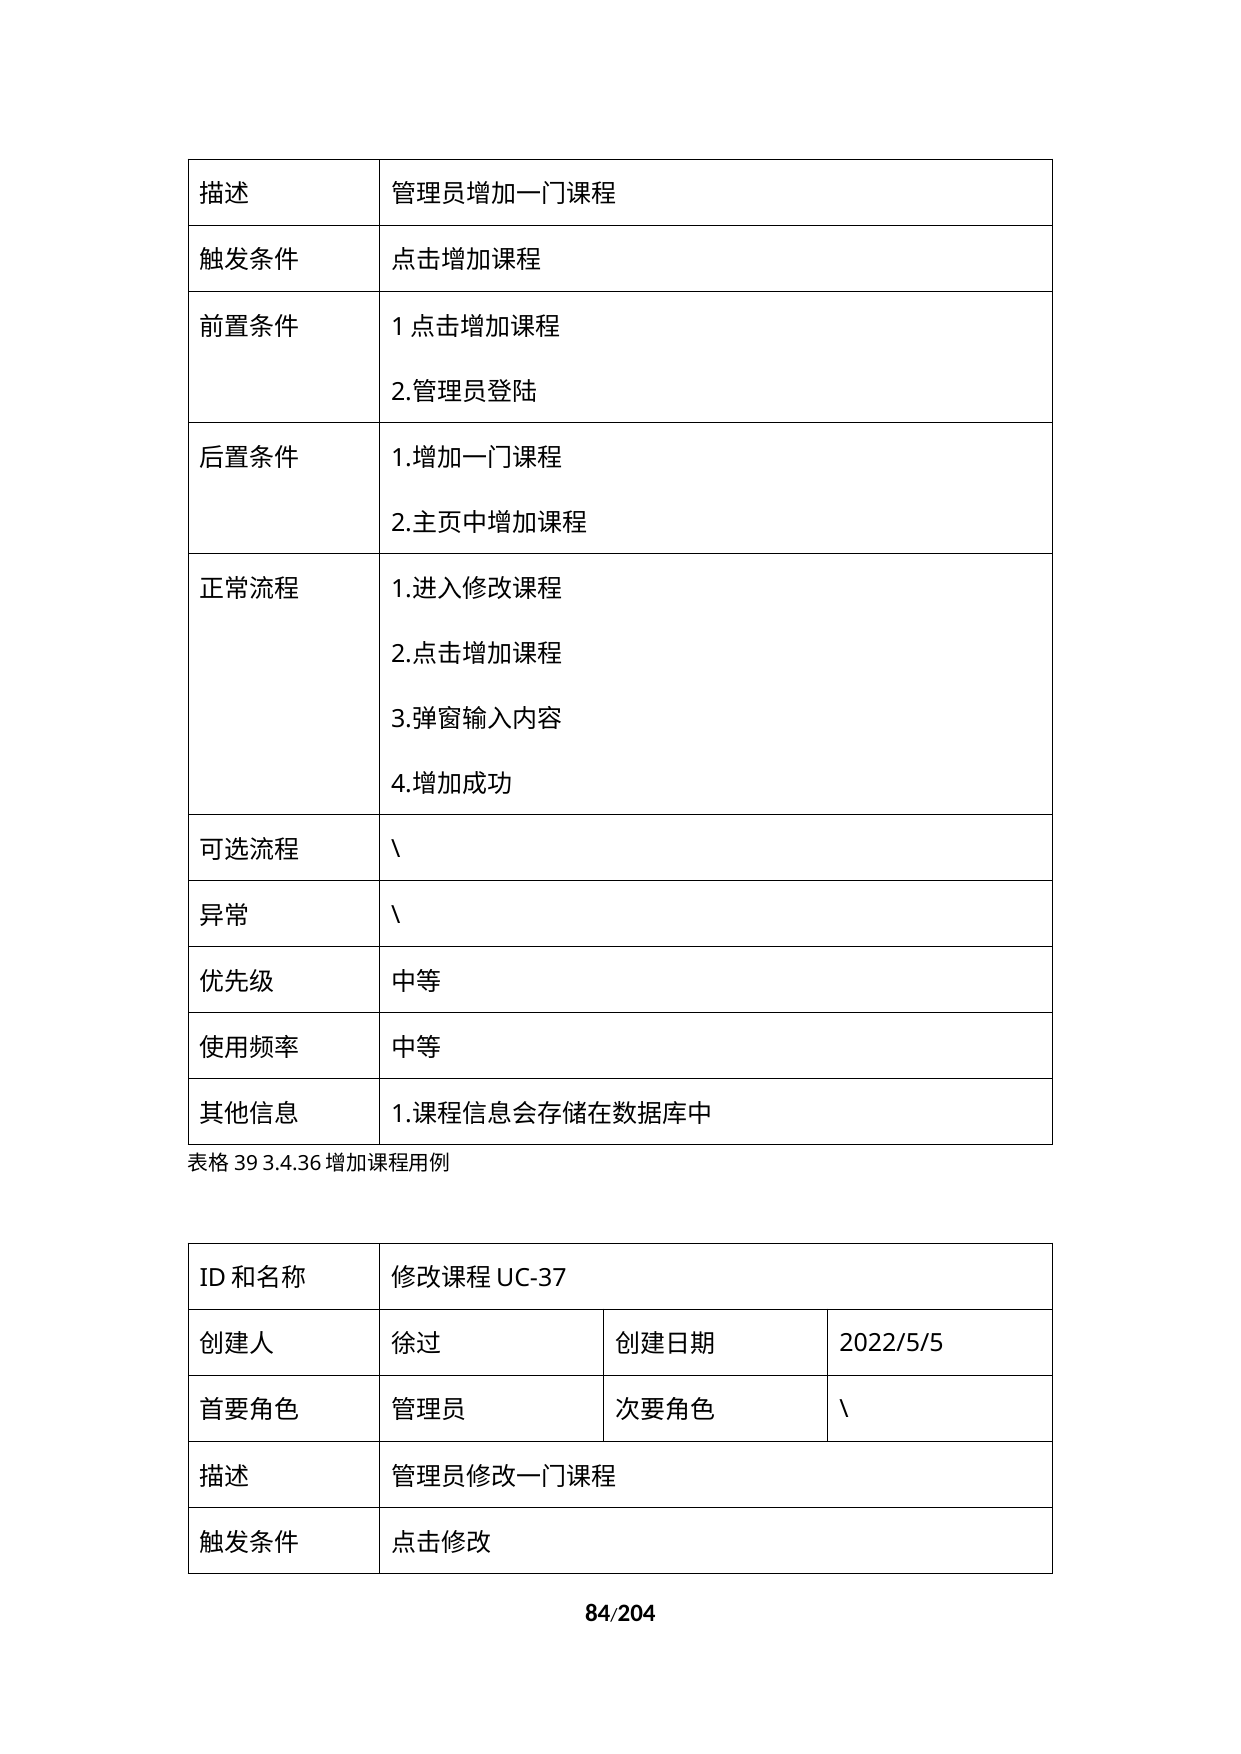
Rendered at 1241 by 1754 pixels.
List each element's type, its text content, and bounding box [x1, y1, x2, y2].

table_cell 首要角色 [189, 1376, 379, 1441]
table_cell 点击修改 [380, 1508, 1052, 1573]
table_cell \ [380, 815, 1052, 880]
table_cell 1点击增加课程 2.管理员登陆 [380, 292, 1052, 422]
table_cell 触发条件 [189, 226, 379, 291]
table_cell 管理员增加一门课程 [380, 160, 1052, 224]
table_cell \ [828, 1376, 1052, 1441]
table_cell 正常流程 [189, 554, 379, 814]
table_cell 其他信息 [189, 1079, 379, 1144]
table_cell 1.课程信息会存储在数据库中 [380, 1079, 1052, 1144]
table_cell 异常 [189, 881, 379, 946]
table_cell 可选流程 [189, 815, 379, 880]
table_cell 徐过 [380, 1310, 603, 1374]
table_cell 1.进入修改课程 2.点击增加课程 3.弹窗输入内容 4.增加成功 [380, 554, 1052, 814]
table_cell 前置条件 [189, 292, 379, 422]
table_cell 中等 [380, 1013, 1052, 1078]
table_cell 后置条件 [189, 423, 379, 553]
table_cell 次要角色 [604, 1376, 827, 1441]
table_cell 创建人 [189, 1310, 379, 1374]
table_cell 描述 [189, 160, 379, 224]
text 表格 39 3.4.36增加课程用例 [187, 1145, 1053, 1177]
table_cell 管理员修改一门课程 [380, 1442, 1052, 1507]
table_cell 1.增加一门课程 2.主页中增加课程 [380, 423, 1052, 553]
table_cell 创建日期 [604, 1310, 827, 1374]
table_cell 使用频率 [189, 1013, 379, 1078]
table_cell 中等 [380, 947, 1052, 1012]
table_header ID和名称 [189, 1244, 379, 1308]
table_cell 优先级 [189, 947, 379, 1012]
table_cell \ [380, 881, 1052, 946]
table_cell 管理员 [380, 1376, 603, 1441]
table_cell 2022/5/5 [828, 1310, 1052, 1374]
table_header 修改课程UC-37 [380, 1244, 1052, 1308]
table_cell 描述 [189, 1442, 379, 1507]
table_cell 点击增加课程 [380, 226, 1052, 291]
table_cell 触发条件 [189, 1508, 379, 1573]
